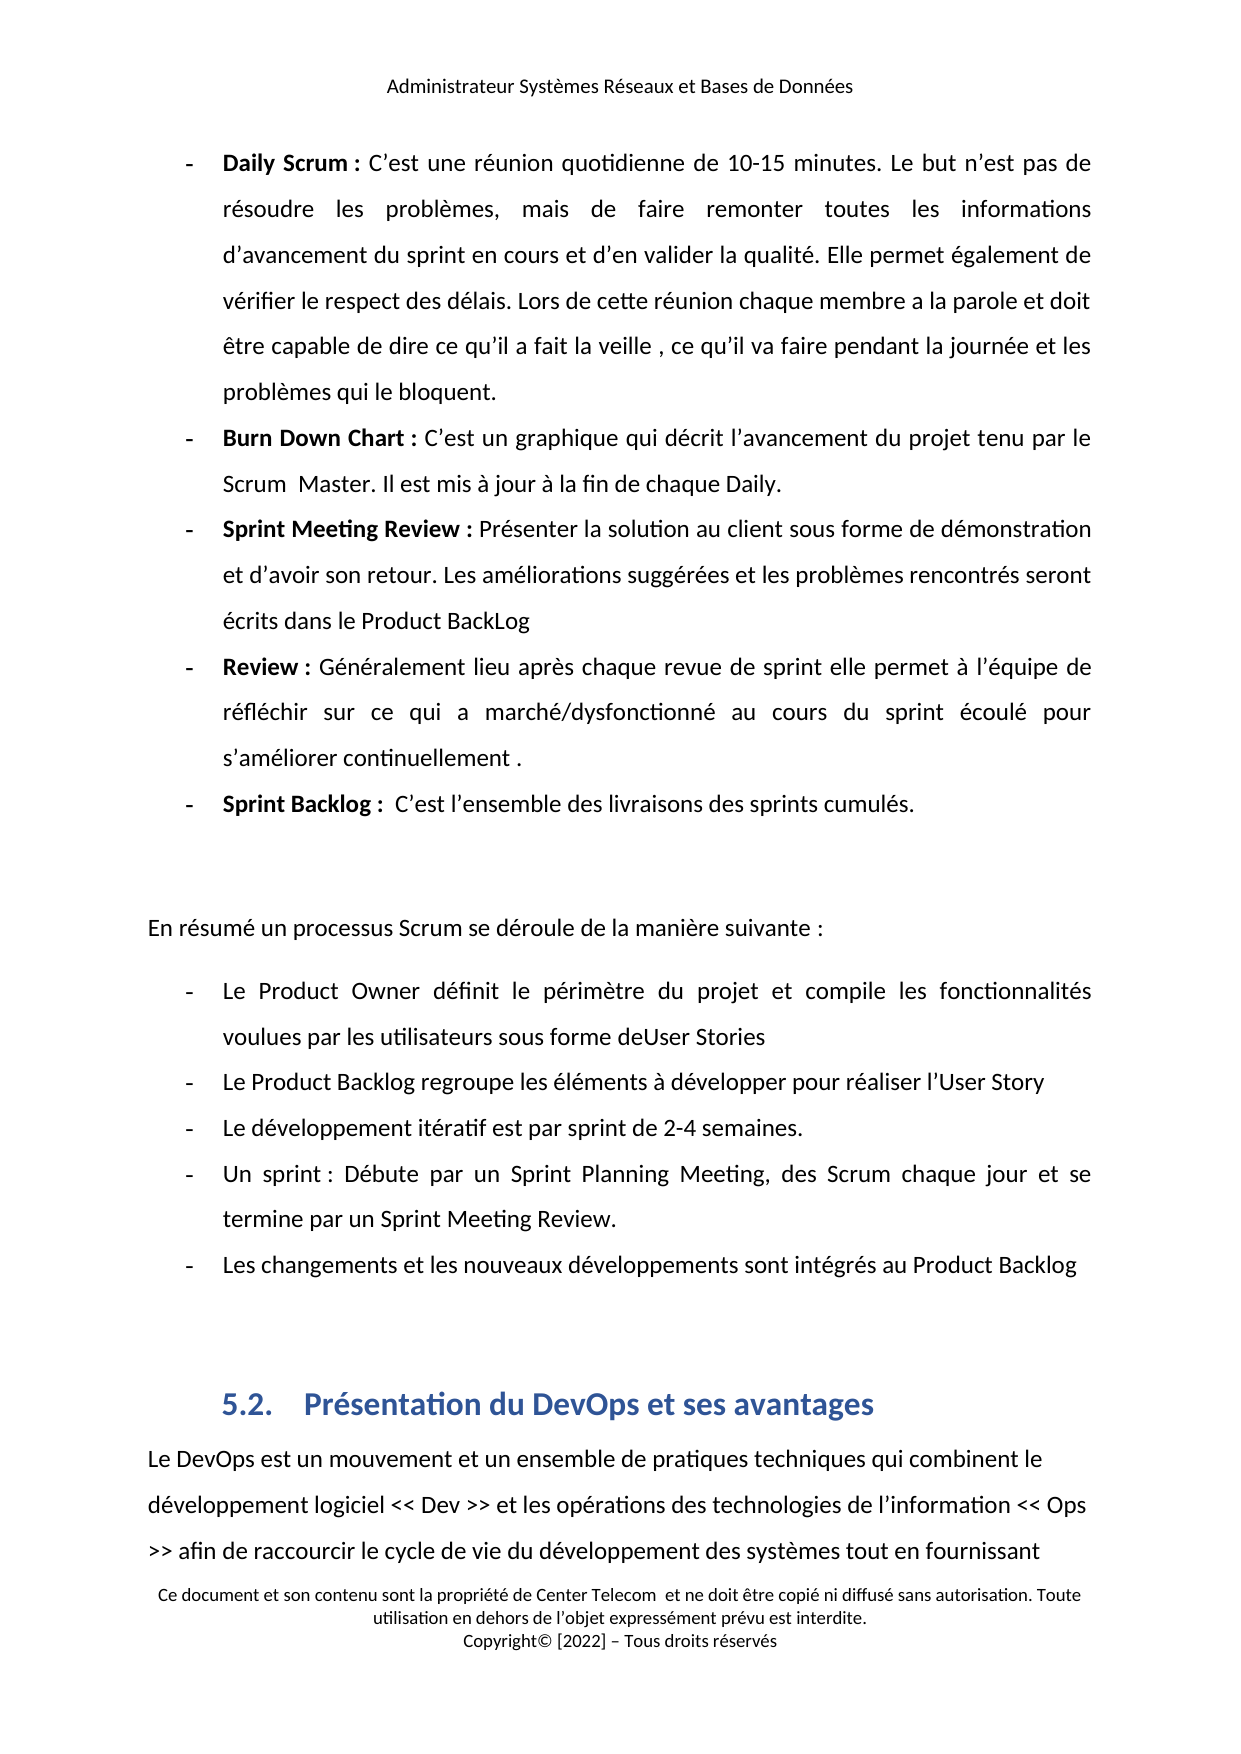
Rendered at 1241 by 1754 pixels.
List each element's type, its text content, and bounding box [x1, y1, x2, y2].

list Le développement itératif est par sprint de 2-4 semaines. [185, 1112, 1093, 1143]
list Sprint Meeting Review : Présenter la solution au client sous forme de démonstration et d’avoir son retour. Les améliorations suggérées et les problèmes rencontrés seront écrits dans le Product BackLog [185, 513, 1093, 635]
list Burn Down Chart : C’est un graphique qui décrit l’avancement du projet tenu par le Scrum Master. Il est mis à jour à la fin de chaque Daily. [185, 422, 1093, 498]
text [148, 1443, 1093, 1566]
list Review : Généralement lieu après chaque revue de sprint elle permet à l’équipe de réfléchir sur ce qui a marché/dysfonctionné au cours du sprint écoulé pour s’améliorer continuellement . [185, 651, 1093, 773]
list Le Product Owner définit le périmètre du projet et compile les fonctionnalités voulues par les utilisateurs sous forme deUser Stories [185, 975, 1093, 1051]
list Sprint Backlog : C’est l’ensemble des livraisons des sprints cumulés. [185, 788, 1093, 818]
list Un sprint : Débute par un Sprint Planning Meeting, des Scrum chaque jour et se termine par un Sprint Meeting Review. [185, 1158, 1093, 1234]
list Les changements et les nouveaux développements sont intégrés au Product Backlog [185, 1249, 1093, 1280]
list Le Product Backlog regroupe les éléments à développer pour réaliser l’User Story [185, 1066, 1093, 1097]
text En résumé un processus Scrum se déroule de la manière suivante : [148, 913, 1093, 943]
list Daily Scrum : C’est une réunion quotidienne de 10-15 minutes. Le but n’est pas de résoudre les problèmes, mais de faire remonter toutes les informations d’avancement du sprint en cours et d’en valider la qualité. Elle permet également de vérifier le respect des délais. Lors de cette réunion chaque membre a la parole et doit être capable de dire ce qu’il a fait la veille , ce qu’il va faire pendant la journée et les problèmes qui le bloquent. [185, 148, 1093, 407]
subtitle Présentation du DevOps et ses avantages [221, 1382, 1093, 1423]
